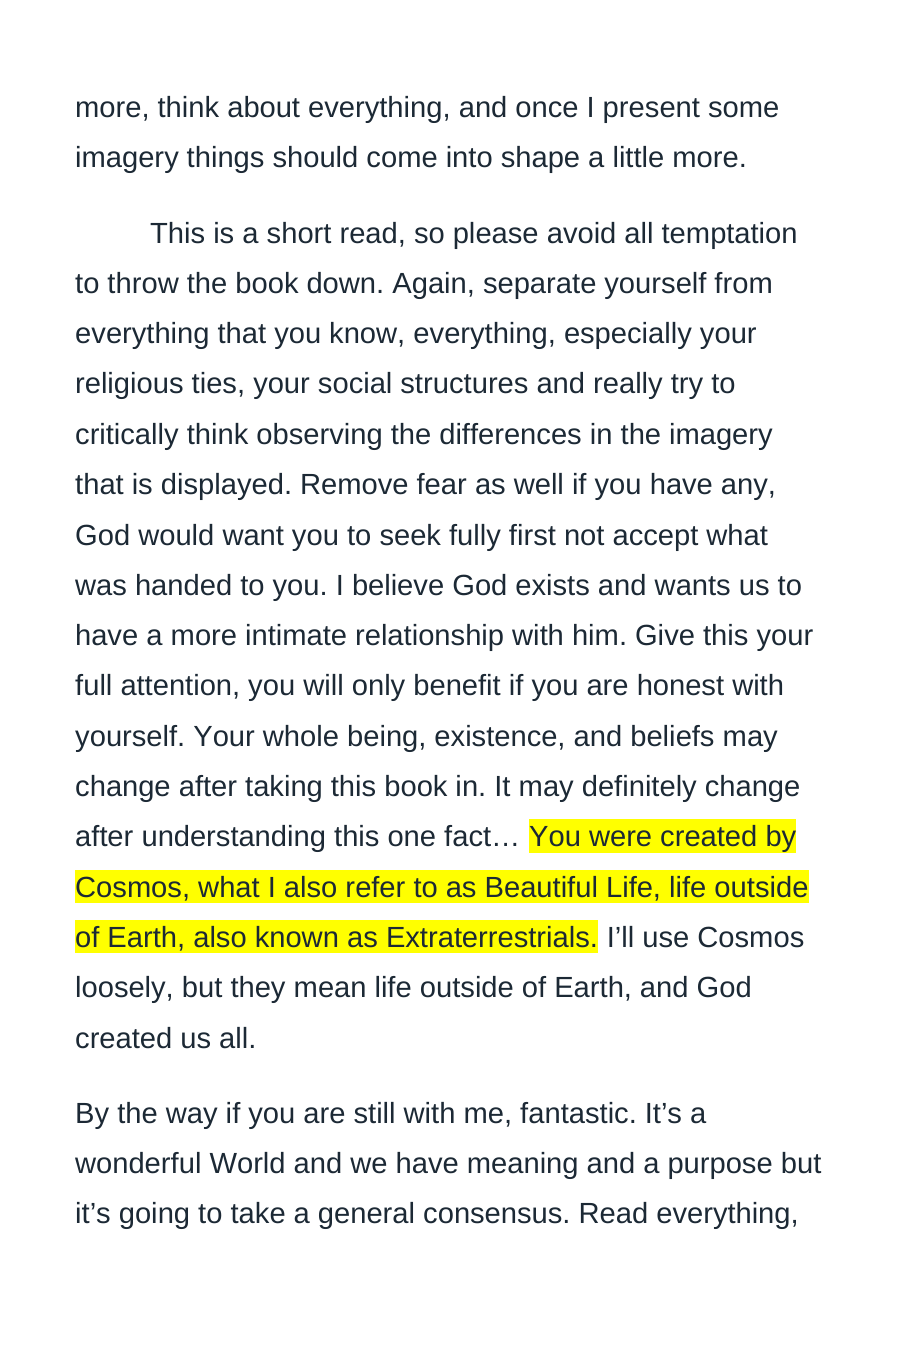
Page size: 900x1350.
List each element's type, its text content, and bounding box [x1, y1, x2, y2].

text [75, 90, 825, 174]
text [75, 1096, 825, 1230]
text This is a short read, so please avoid all temptation to throw the book down. Again, separate yourself from everything that you know, everything, especially your religious ties, your social structures and really try to critically think observing the differences in the imagery that is displayed. Remove fear as well if you have any, God would want you to seek fully first not accept what was handed to you. I believe God exists and wants us to have a more intimate relationship with him. Give this your full attention, you will only benefit if you are honest with yourself. Your whole being, existence, and beliefs may change after taking this book in. It may definitely change after understanding this one fact… You were created by Cosmos, what I also refer to as Beautiful Life, life outside of Earth, also known as Extraterrestrials. I’ll use Cosmos loosely, but they mean life outside of Earth, and God created us all. [75, 216, 825, 1054]
